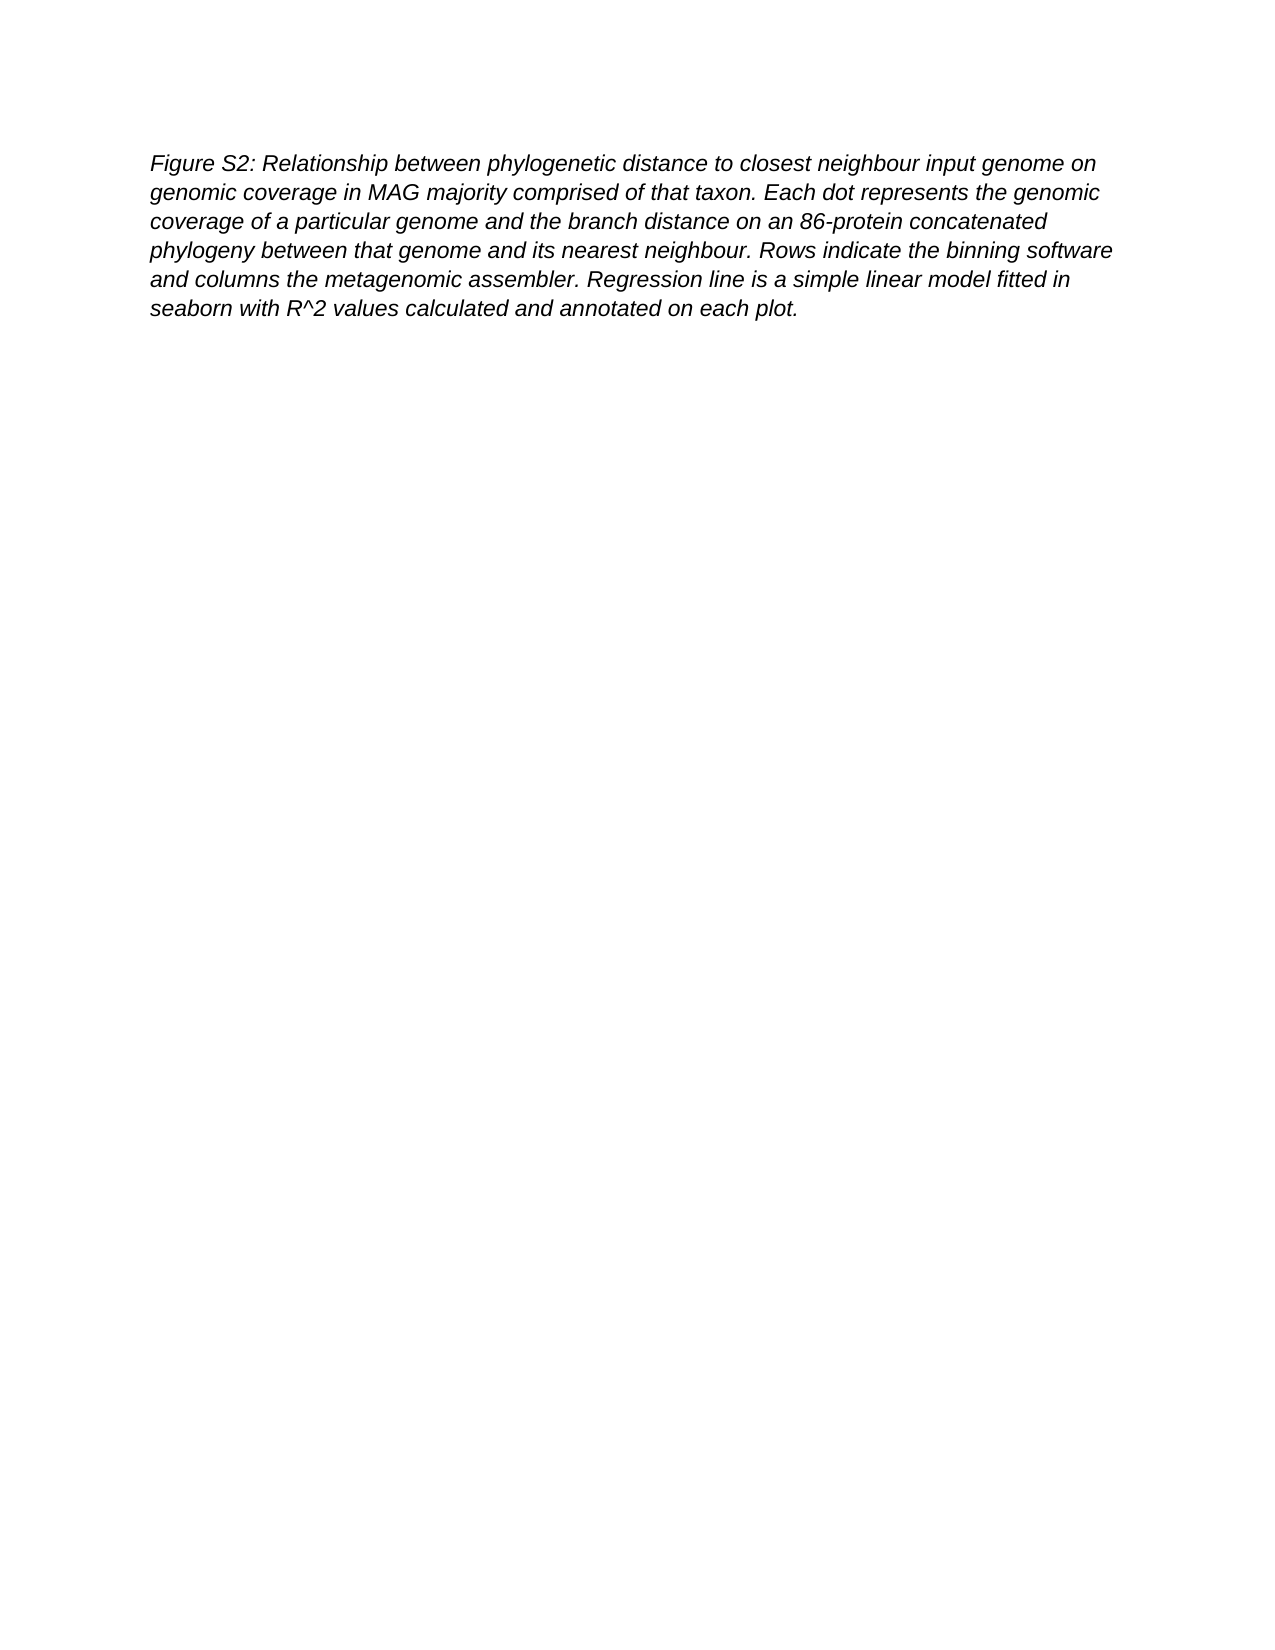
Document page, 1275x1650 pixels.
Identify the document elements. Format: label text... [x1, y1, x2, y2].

text Figure S2: Relationship between phylogenetic distance to closest neighbour input genome on genomic coverage in MAG majority comprised of that taxon. Each dot represents the genomic coverage of a particular genome and the branch distance on an 86-protein concatenated phylogeny between that genome and its nearest neighbour. Rows indicate the binning software and columns the metagenomic assembler. Regression line is a simple linear model fitted in seaborn with R^2 values calculated and annotated on each plot. [150, 150, 1125, 321]
